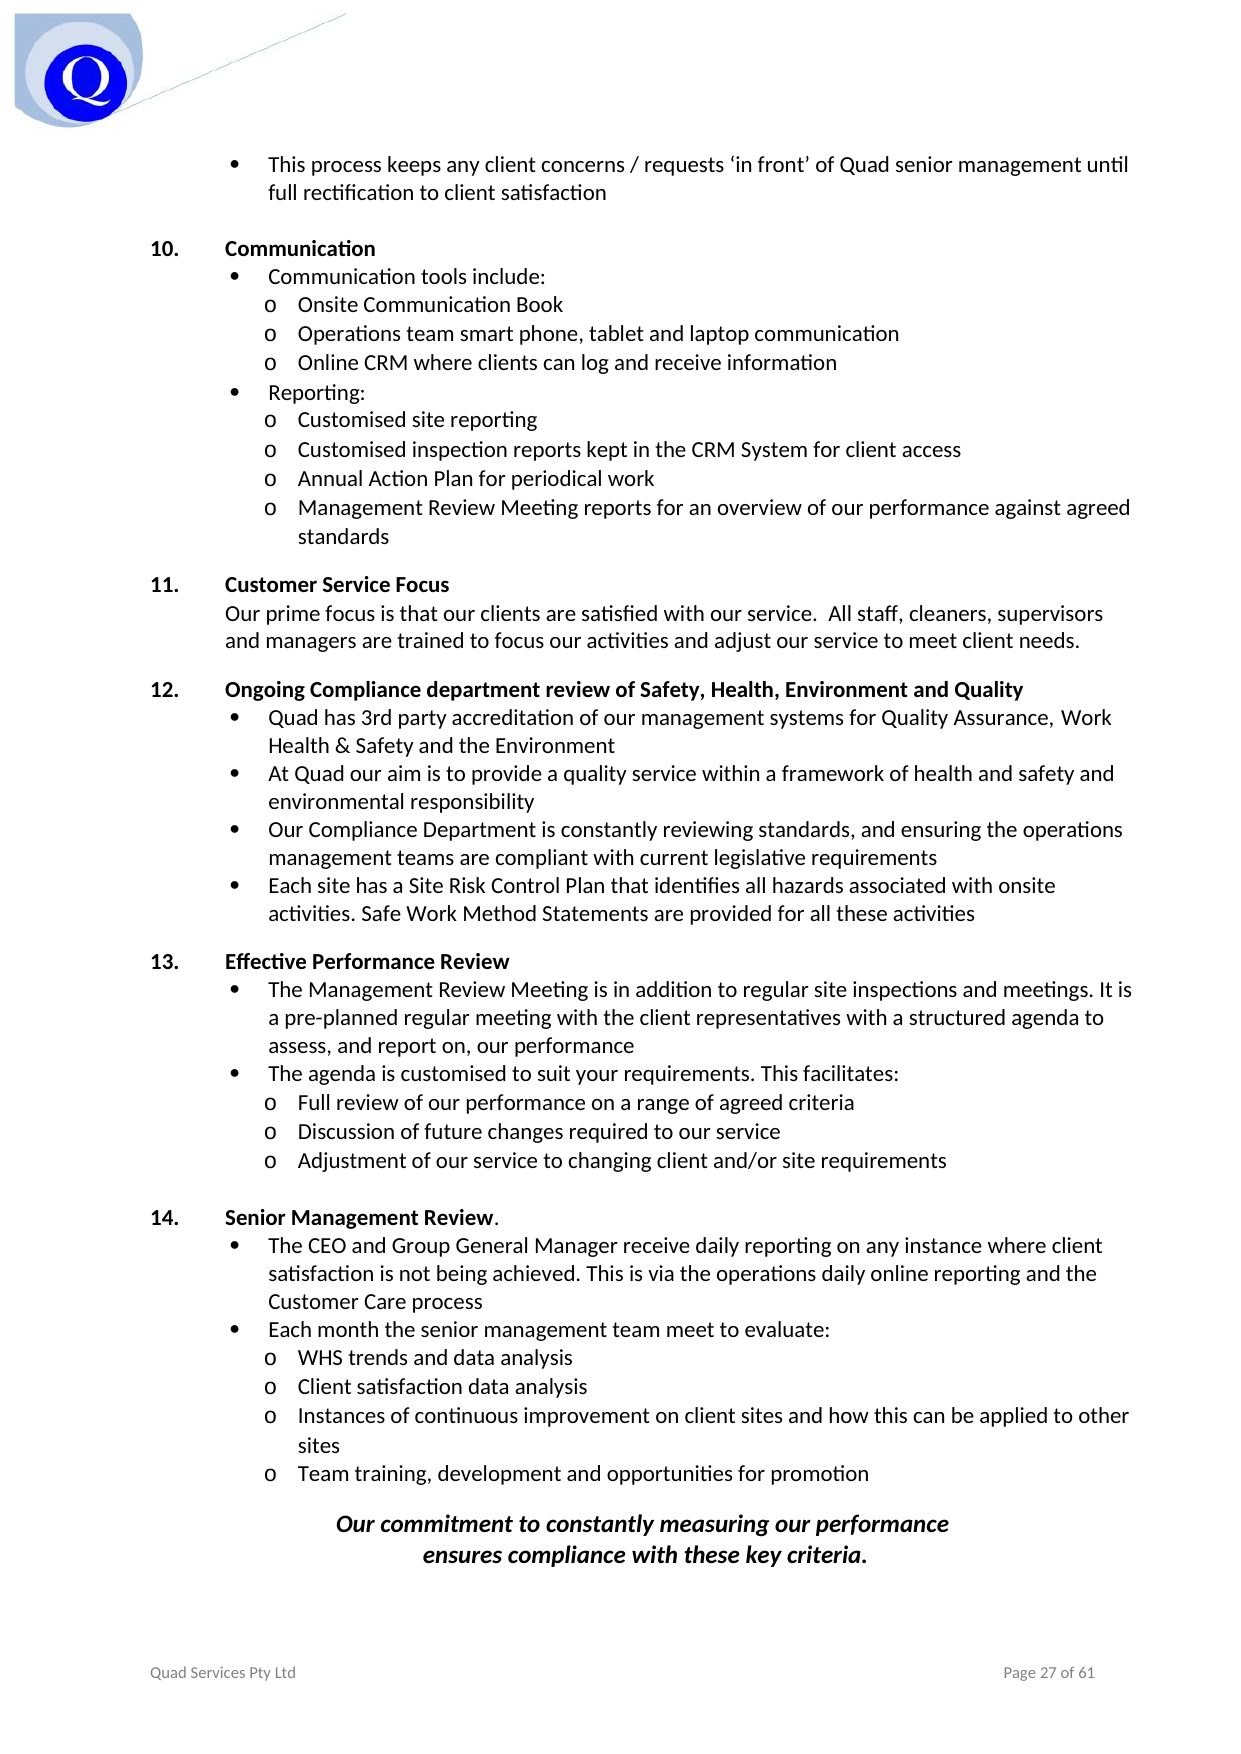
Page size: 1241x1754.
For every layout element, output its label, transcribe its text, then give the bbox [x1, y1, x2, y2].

list Customised site reporting [263, 406, 1138, 435]
list The Management Review Meeting is in addition to regular site inspections and meetings. It is a pre-planned regular meeting with the client representatives with a structured agenda to assess, and report on, our performance [231, 976, 1138, 1059]
picture [14, 13, 347, 129]
list Reporting: [231, 378, 1138, 406]
list Full review of our performance on a range of agreed criteria [263, 1088, 1138, 1117]
list Ongoing Compliance department review of Safety, Health, Environment and Quality [150, 675, 1138, 703]
list Communication [150, 234, 1138, 262]
list Instances of continuous improvement on client sites and how this can be applied to other sites [263, 1402, 1138, 1459]
list Client satisfaction data analysis [263, 1372, 1138, 1402]
list Online CRM where clients can log and receive information [263, 348, 1138, 378]
list The CEO and Group General Manager receive daily reporting on any instance where client satisfaction is not being achieved. This is via the operations daily online reporting and the Customer Care process [231, 1231, 1138, 1315]
text Our commitment to constantly measuring our performance ensures compliance with these key criteria. [150, 1508, 1138, 1569]
list Annual Action Plan for periodical work [263, 464, 1138, 493]
list Discussion of future changes required to our service [263, 1117, 1138, 1146]
list Effective Performance Review [150, 947, 1138, 976]
list Management Review Meeting reports for an overview of our performance against agreed standards [263, 493, 1138, 550]
list Customised inspection reports kept in the CRM System for client access [263, 435, 1138, 464]
list The agenda is customised to suit your requirements. This facilitates: [231, 1059, 1138, 1088]
text Our prime focus is that our clients are satisfied with our service. All staff, cleaners, supervisors and managers are trained to focus our activities and adjust our service to meet client needs. [225, 599, 1138, 655]
list Adjustment of our service to changing client and/or site requirements [263, 1146, 1138, 1175]
list Quad has 3rd party accreditation of our management systems for Quality Assurance, Work Health & Safety and the Environment [231, 703, 1138, 759]
list This process keeps any client concerns / requests ‘in front’ of Quad senior management until full rectification to client satisfaction [231, 150, 1138, 206]
list Senior Management Review. [150, 1203, 1138, 1231]
list Each site has a Site Risk Control Plan that identifies all hazards associated with onsite activities. Safe Work Method Statements are provided for all these activities [231, 871, 1138, 927]
list Operations team smart phone, tablet and laptop communication [263, 319, 1138, 348]
list Onsite Communication Book [263, 290, 1138, 319]
list WHS trends and data analysis [263, 1343, 1138, 1372]
list At Quad our aim is to provide a quality service within a framework of health and safety and environmental responsibility [231, 759, 1138, 815]
list Team training, development and opportunities for promotion [263, 1459, 1138, 1488]
list Each month the senior management team meet to evaluate: [231, 1315, 1138, 1343]
list Communication tools include: [231, 262, 1138, 290]
list Our Compliance Department is constantly reviewing standards, and ensuring the operations management teams are compliant with current legislative requirements [231, 815, 1138, 871]
list Customer Service Focus [150, 571, 1138, 599]
